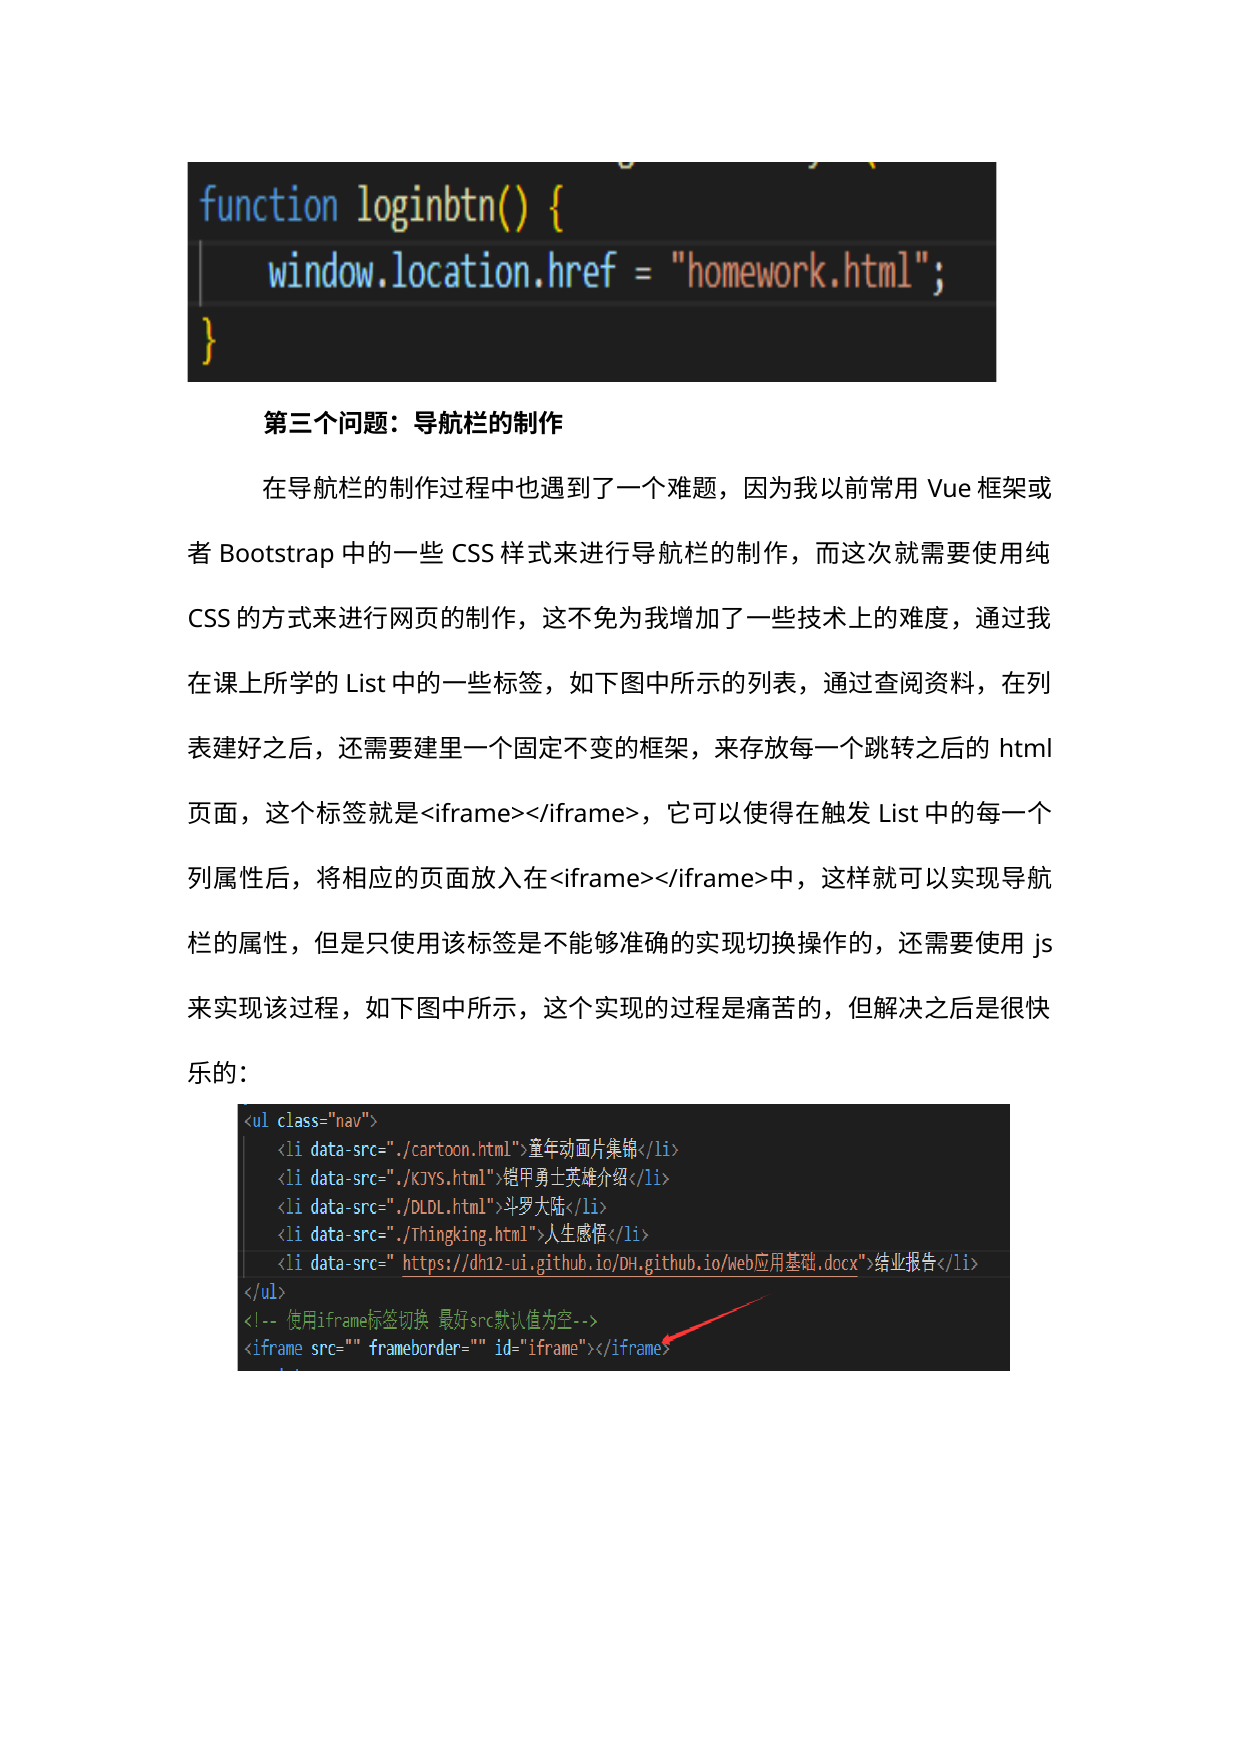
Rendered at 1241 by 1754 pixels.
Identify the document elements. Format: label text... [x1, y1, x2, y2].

picture [187, 162, 997, 382]
picture [237, 1104, 1010, 1371]
text 在导航栏的制作过程中也遇到了一个难题，因为我以前常用Vue框架或者Bootstrap中的一些CSS样式来进行导航栏的制作，而这次就需要使用纯CSS的方式来进行网页的制作，这不免为我增加了一些技术上的难度，通过我在课上所学的List中的一些标签，如下图中所示的列表，通过查阅资料，在列表建好之后，还需要建里一个固定不变的框架，来存放每一个跳转之后的html页面，这个标签就是<iframe></iframe>，它可以使得在触发List中的每一个列属性后，将相应的页面放入在<iframe></iframe>中，这样就可以实现导航栏的属性，但是只使用该标签是不能够准确的实现切换操作的，还需要使用js来实现该过程，如下图中所示，这个实现的过程是痛苦的，但解决之后是很快乐的： [187, 454, 1053, 1104]
text 第三个问题：导航栏的制作 [187, 389, 1053, 454]
